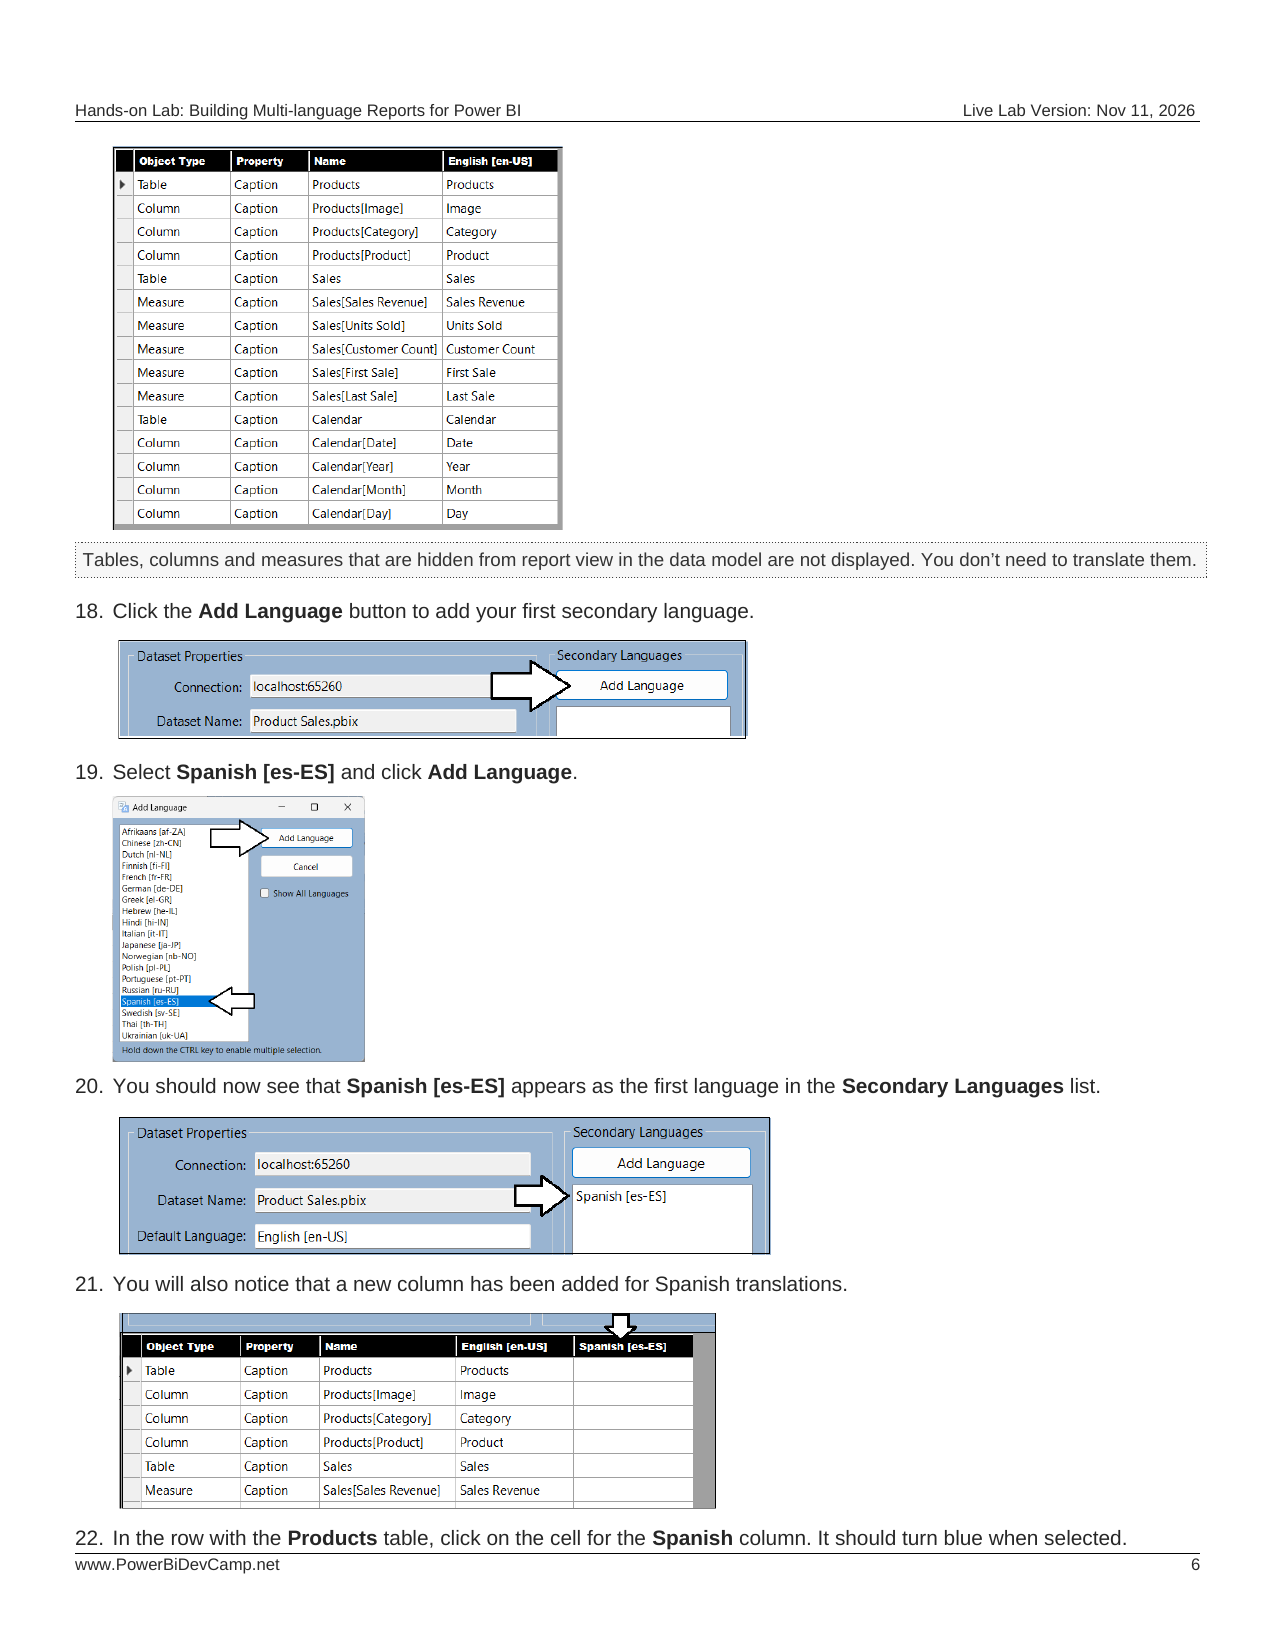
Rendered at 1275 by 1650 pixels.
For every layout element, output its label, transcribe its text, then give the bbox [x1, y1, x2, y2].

text Select Spanish [es-ES] and click Add Language. [75, 760, 1200, 784]
text You should now see that Spanish [es-ES] appears as the first language in the Secondary Languages list. [75, 1074, 1200, 1098]
picture [112, 146, 563, 530]
text Click the Add Language button to add your first secondary language. [75, 599, 1200, 623]
text Tables, columns and measures that are hidden from report view in the data model are not displayed. You don’t need to translate them. [75, 542, 1207, 578]
text In the row with the Products table, click on the cell for the Spanish column. It should turn blue when selected. [75, 1526, 1200, 1550]
picture [112, 1110, 777, 1260]
picture [112, 796, 365, 1062]
picture [112, 1308, 718, 1514]
text You will also notice that a new column has been added for Spanish translations. [75, 1272, 1200, 1296]
picture [112, 635, 758, 748]
